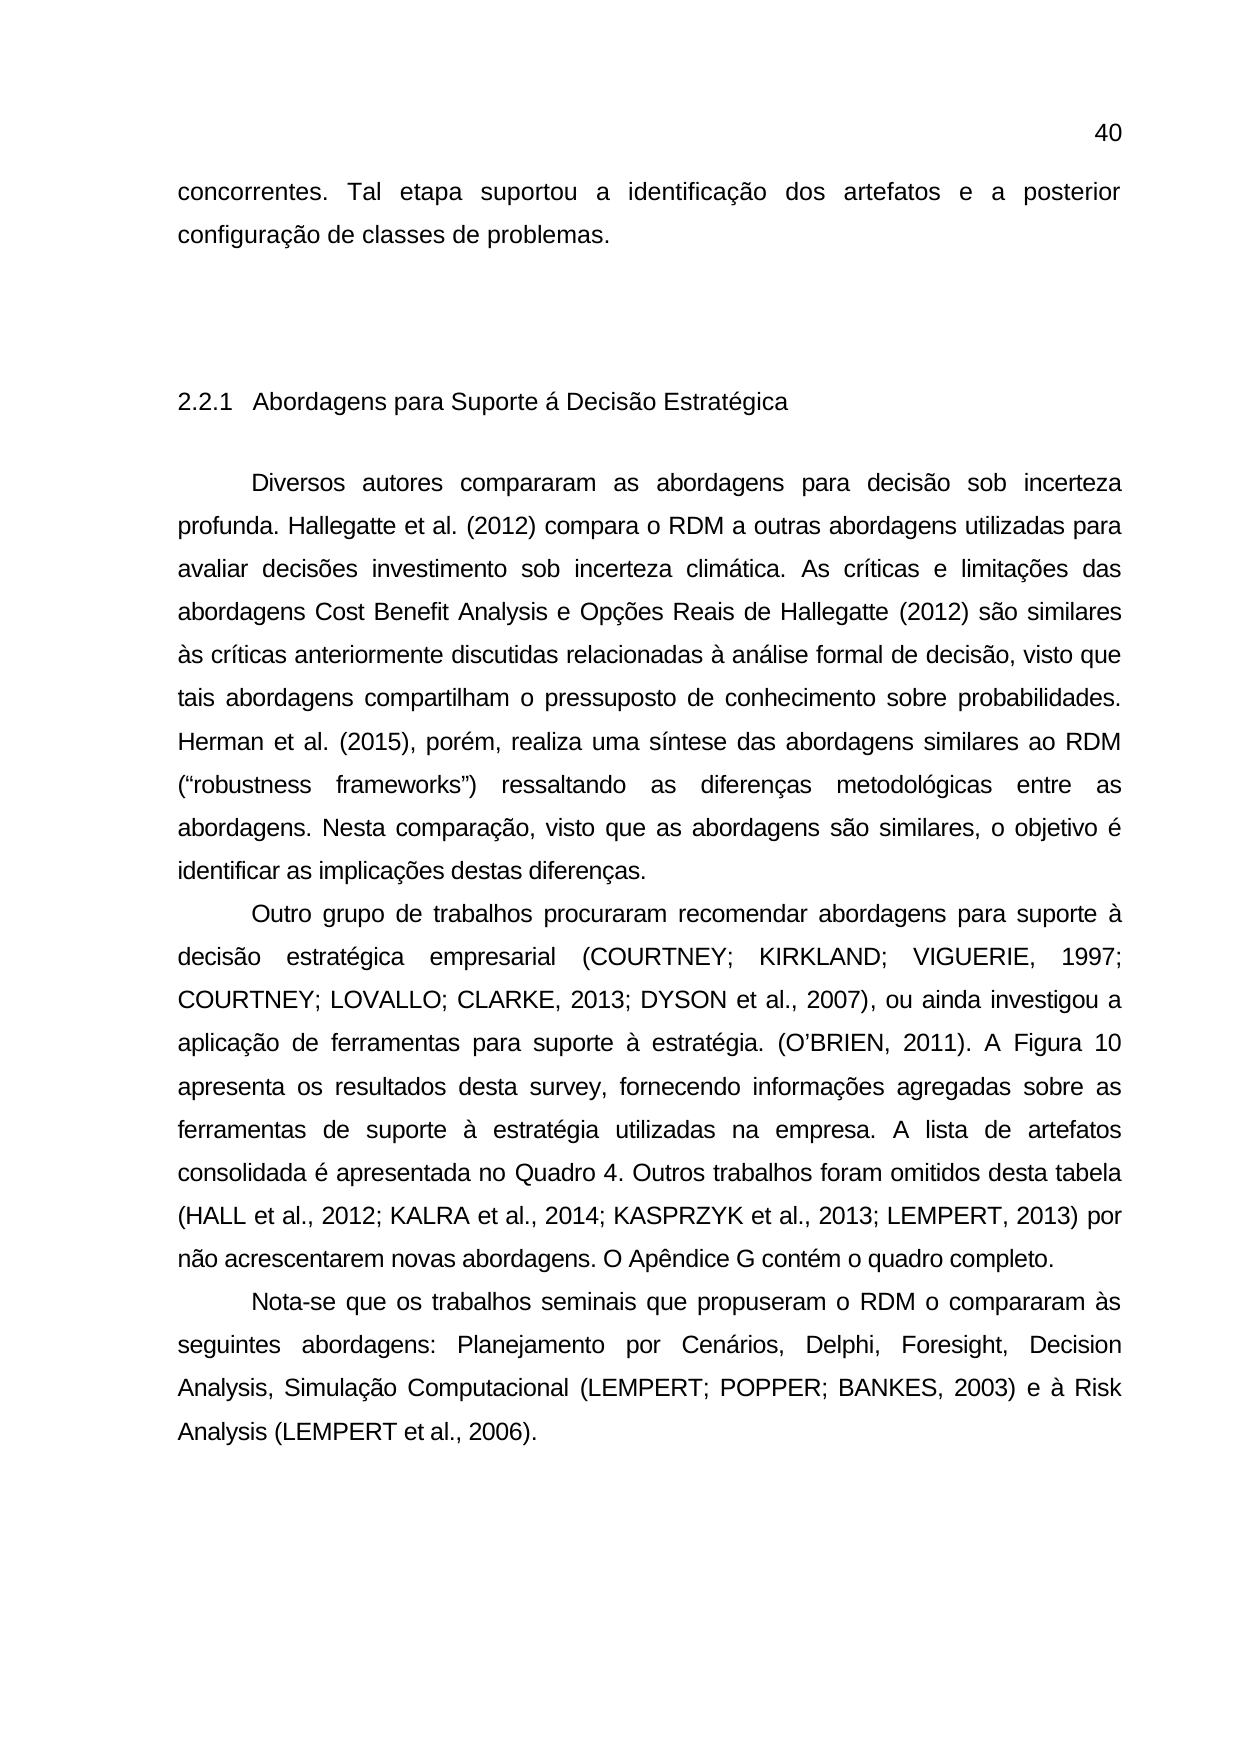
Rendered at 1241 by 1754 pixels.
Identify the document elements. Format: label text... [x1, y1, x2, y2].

text Nota-se que os trabalhos seminais que propuseram o RDM o compararam às seguintes abordagens: Planejamento por Cenários, Delphi, Foresight, Decision Analysis, Simulação Computacional (LEMPERT; POPPER; BANKES, 2003) e à Risk Analysis (LEMPERT et al., 2006). [177, 1287, 1122, 1445]
text Outro grupo de trabalhos procuraram recomendar abordagens para suporte à decisão estratégica empresarial (COURTNEY; KIRKLAND; VIGUERIE, 1997; COURTNEY; LOVALLO; CLARKE, 2013; DYSON et al., 2007), ou ainda investigou a aplicação de ferramentas para suporte à estratégia. (O’BRIEN, 2011). A Figura 10 apresenta os resultados desta survey, fornecendo informações agregadas sobre as ferramentas de suporte à estratégia utilizadas na empresa. A lista de artefatos consolidada é apresentada no Quadro 4. Outros trabalhos foram omitidos desta tabela (HALL et al., 2012; KALRA et al., 2014; KASPRZYK et al., 2013; LEMPERT, 2013) por não acrescentarem novas abordagens. O Apêndice G contém o quadro completo. [177, 899, 1122, 1273]
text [177, 177, 1122, 249]
text Diversos autores compararam as abordagens para decisão sob incerteza profunda. Hallegatte et al. (2012) compara o RDM a outras abordagens utilizadas para avaliar decisões investimento sob incerteza climática. As críticas e limitações das abordagens Cost Benefit Analysis e Opções Reais de Hallegatte (2012) são similares às críticas anteriormente discutidas relacionadas à análise formal de decisão, visto que tais abordagens compartilham o pressuposto de conhecimento sobre probabilidades. Herman et al. (2015), porém, realiza uma síntese das abordagens similares ao RDM (“robustness frameworks”) ressaltando as diferenças metodológicas entre as abordagens. Nesta comparação, visto que as abordagens são similares, o objetivo é identificar as implicações destas diferenças. [177, 468, 1122, 885]
subtitle Abordagens para Suporte á Decisão Estratégica [177, 387, 1122, 416]
